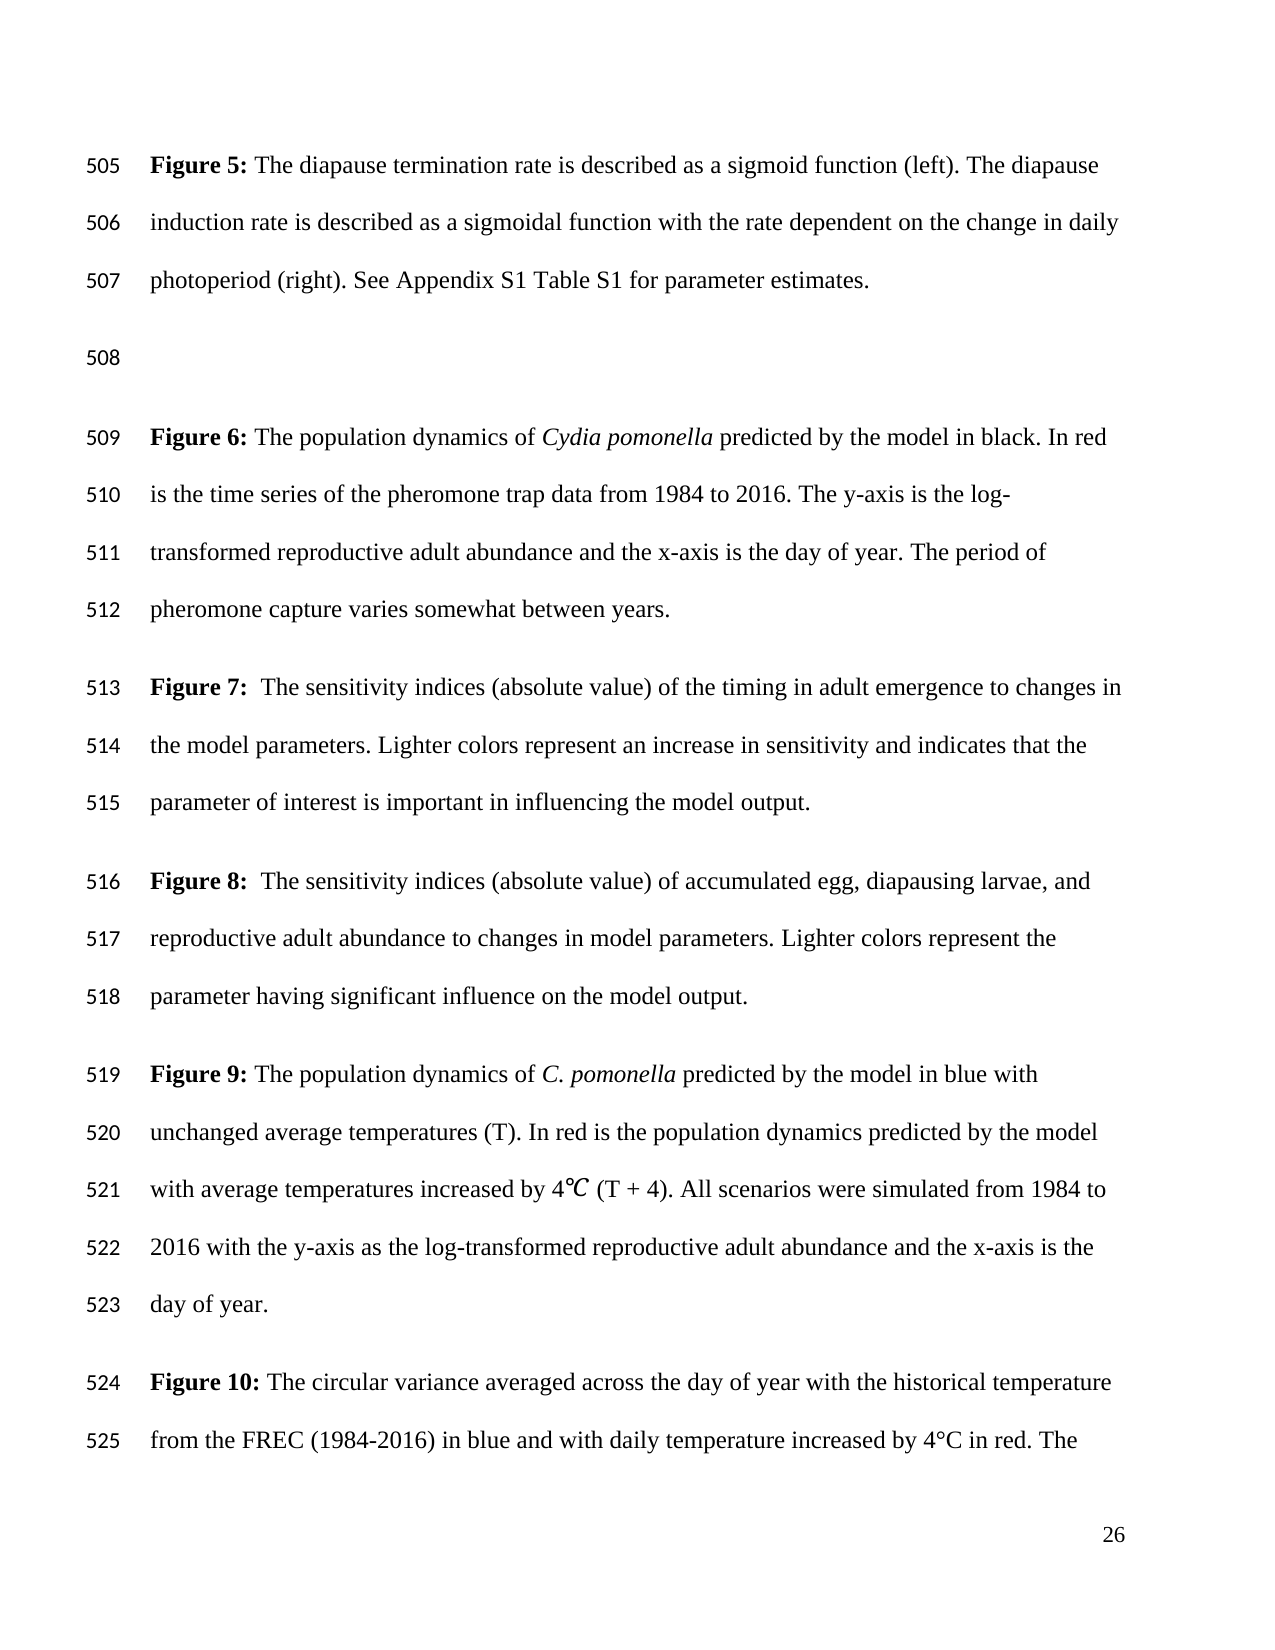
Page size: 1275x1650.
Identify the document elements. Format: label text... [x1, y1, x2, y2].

text Figure 5: The diapause termination rate is described as a sigmoid function (left). The diapause induction rate is described as a sigmoidal function with the rate dependent on the change in daily photoperiod (right). See Appendix S1 Table S1 for parameter estimates. [150, 150, 1125, 294]
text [150, 1367, 1125, 1454]
text Figure 8: The sensitivity indices (absolute value) of accumulated egg, diapausing larvae, and reproductive adult abundance to changes in model parameters. Lighter colors represent the parameter having significant influence on the model output. [150, 866, 1125, 1009]
text Figure 9: The population dynamics of C. pomonella predicted by the model in blue with unchanged average temperatures (T). In red is the population dynamics predicted by the model with average temperatures increased by 4 (T + 4). All scenarios were simulated from 1984 to 2016 with the y-axis as the log-transformed reproductive adult abundance and the x-axis is the day of year. [150, 1059, 1125, 1318]
text Figure 6: The population dynamics of Cydia pomonella predicted by the model in black. In red is the time series of the pheromone trap data from 1984 to 2016. The y-axis is the log-transformed reproductive adult abundance and the x-axis is the day of year. The period of pheromone capture varies somewhat between years. [150, 422, 1125, 623]
text Figure 7: The sensitivity indices (absolute value) of the timing in adult emergence to changes in the model parameters. Lighter colors represent an increase in sensitivity and indicates that the parameter of interest is important in influencing the model output. [150, 672, 1125, 816]
